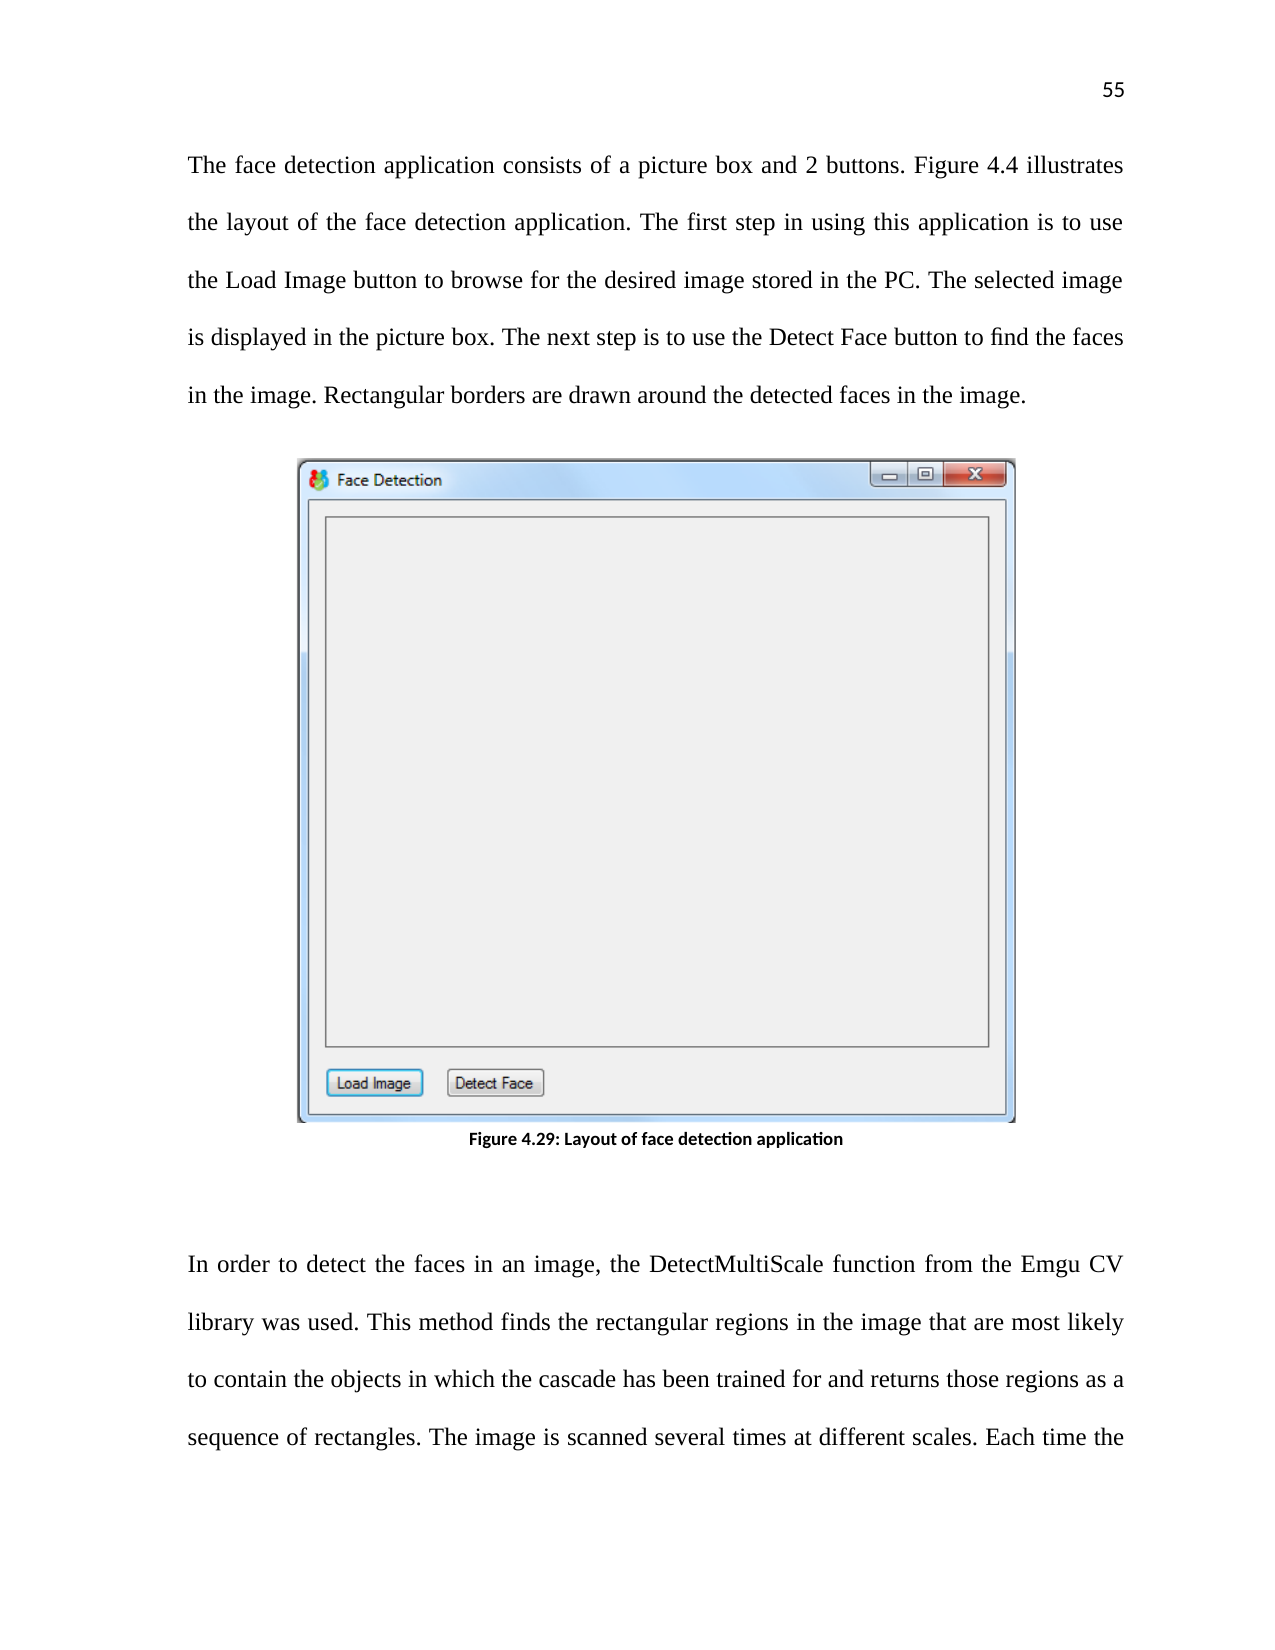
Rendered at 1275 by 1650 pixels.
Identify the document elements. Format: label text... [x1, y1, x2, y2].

text The face detection application consists of a picture box and 2 buttons. Figure 4.4 illustrates the layout of the face detection application. The first step in using this application is to use the Load Image button to browse for the desired image stored in the PC. The selected image is displayed in the picture box. The next step is to use the Detect Face button to ﬁnd the faces in the image. Rectangular borders are drawn around the detected faces in the image. [187, 150, 1125, 409]
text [187, 1249, 1125, 1450]
picture [296, 458, 1016, 1123]
